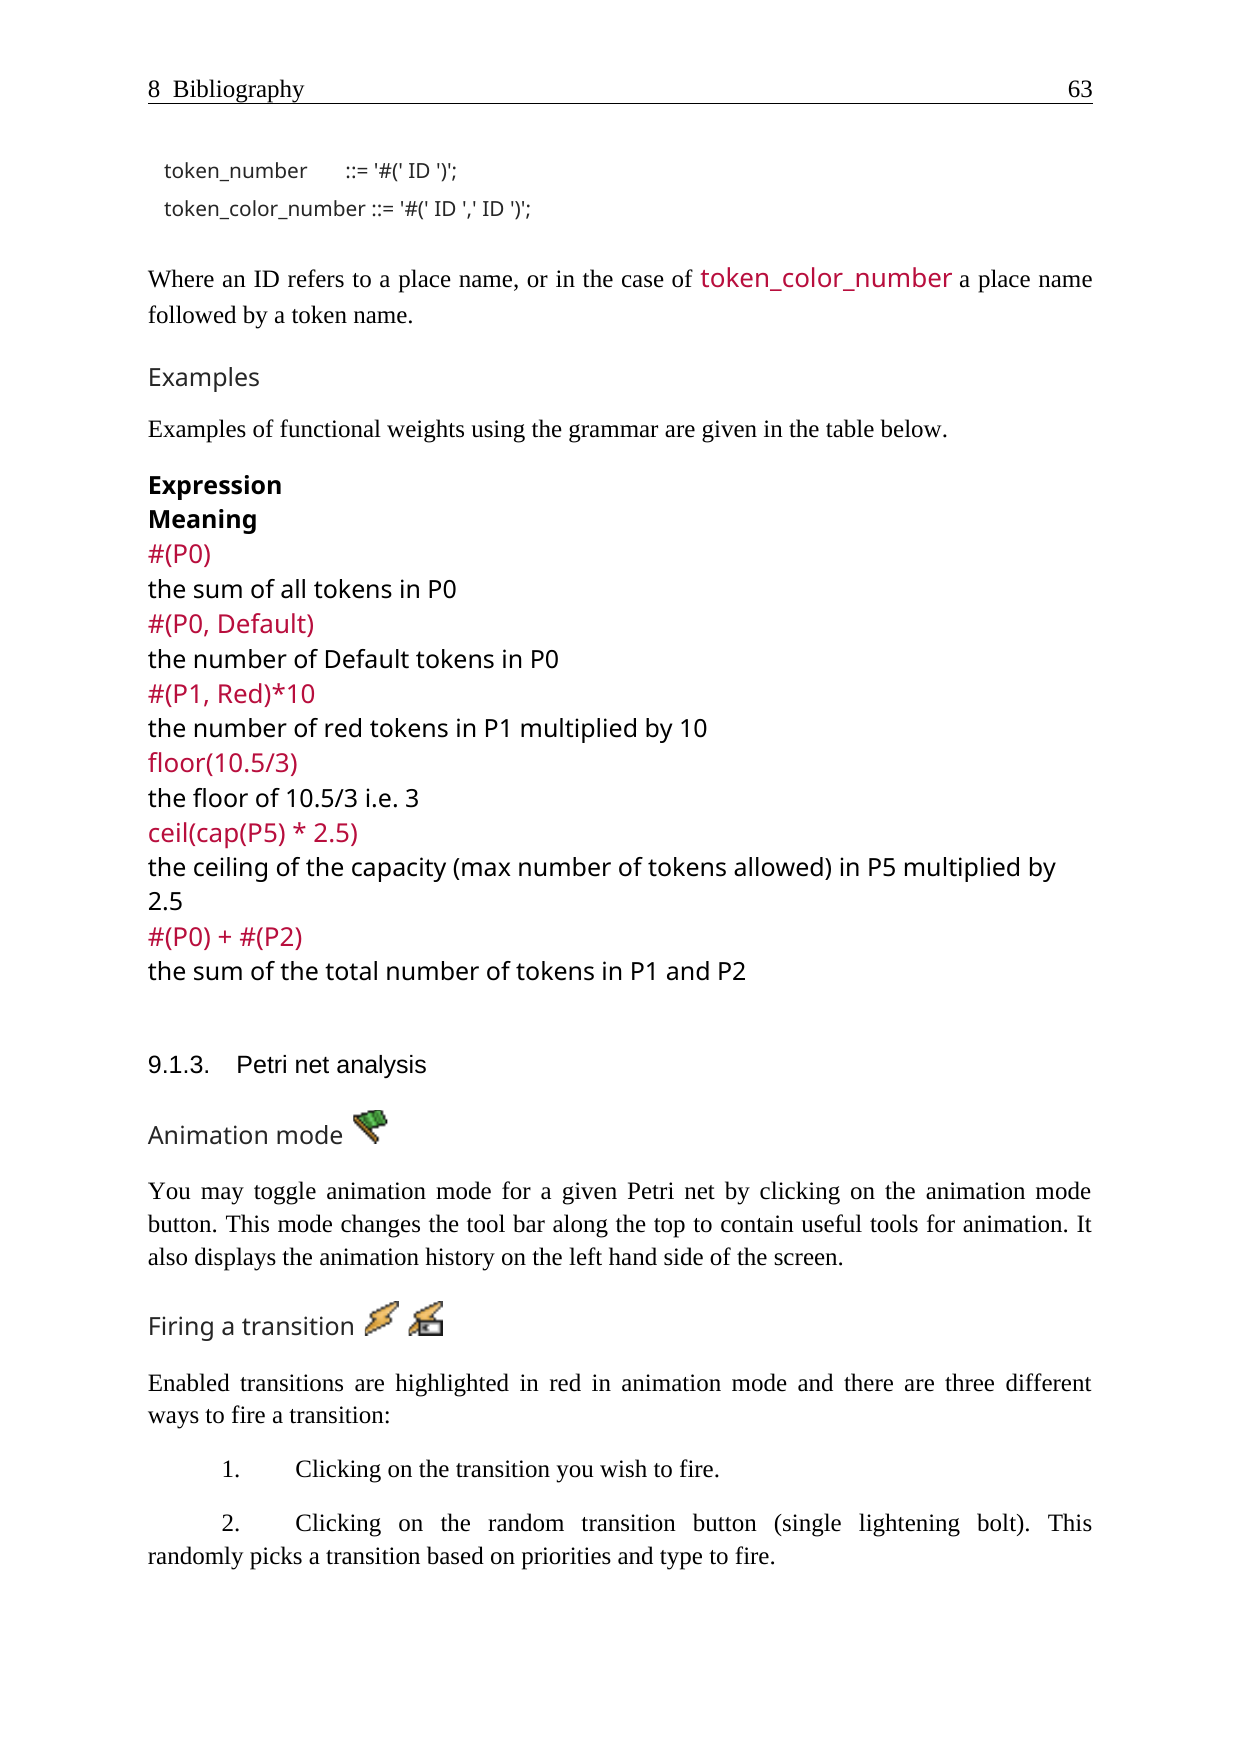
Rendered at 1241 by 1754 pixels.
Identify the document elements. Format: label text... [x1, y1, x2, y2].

text Firing a transition [148, 1296, 1093, 1347]
picture [353, 1110, 388, 1144]
text Enabled transitions are highlighted in red in animation mode and there are three different ways to fire a transition: [148, 1368, 1093, 1429]
text #(P1, Red)*10 [148, 675, 1093, 711]
text the floor of 10.5/3 i.e. 3 [148, 780, 1093, 814]
text Where an ID refers to a place name, or in the case of token_color_number a place name followed by a token name. [148, 260, 1093, 329]
text 2. Clicking on the random transition button (single lightening bolt). This randomly picks a transition based on priorities and type to fire. [148, 1508, 1093, 1570]
text Examples of functional weights using the grammar are given in the table below. [148, 414, 1093, 443]
text #(P0, Default) [148, 606, 1093, 641]
text Examples [148, 354, 1093, 393]
text the number of red tokens in P1 multiplied by 10 [148, 711, 1093, 745]
text floor(10.5/3) [148, 745, 1093, 780]
text the ceiling of the capacity (max number of tokens allowed) in P5 multiplied by 2.5 [148, 850, 1093, 918]
text the sum of all tokens in P0 [148, 572, 1093, 606]
text #(P0) + #(P2) [148, 918, 1093, 954]
text You may toggle animation mode for a given Petri net by clicking on the animation mode button. This mode changes the tool bar along the top to contain useful tools for animation. It also displays the animation history on the left hand side of the screen. [148, 1176, 1093, 1271]
text Expression [148, 468, 1093, 502]
text Meaning [148, 502, 1093, 536]
text #(P0) [148, 536, 1093, 572]
picture [408, 1301, 443, 1336]
text ceil(cap(P5) * 2.5) [148, 814, 1093, 850]
text 1. Clicking on the transition you wish to fire. [148, 1454, 1093, 1483]
text token_number ::= '#(' ID ')'; [148, 148, 1093, 185]
picture [364, 1301, 399, 1336]
text token_color_number ::= '#(' ID ',' ID ')'; [148, 185, 1093, 223]
text the sum of the total number of tokens in P1 and P2 [148, 954, 1093, 988]
title Petri net analysis [148, 1050, 1093, 1079]
text the number of Default tokens in P0 [148, 641, 1093, 675]
text Animation mode [148, 1104, 1093, 1155]
